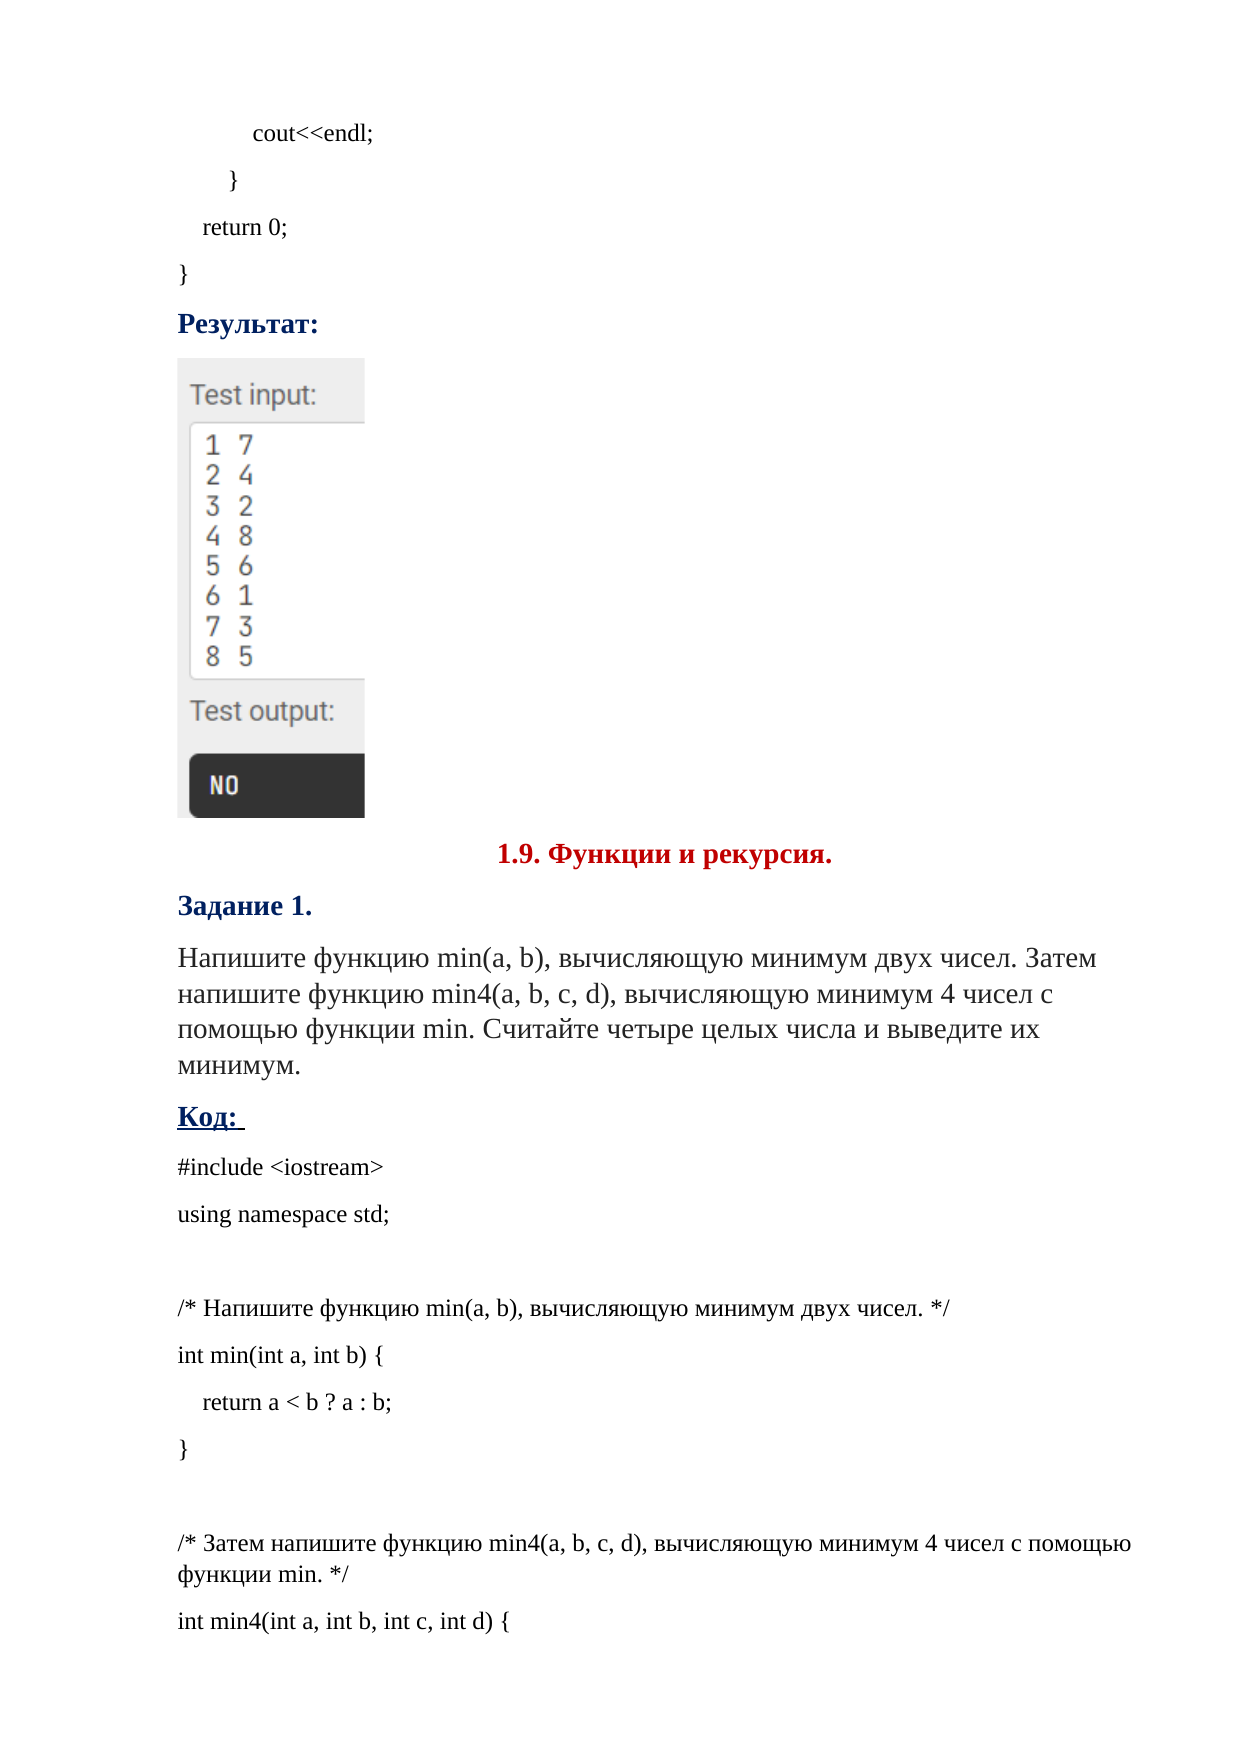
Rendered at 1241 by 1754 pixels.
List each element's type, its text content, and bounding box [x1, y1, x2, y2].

text int min(int a, int b) { [177, 1340, 1152, 1369]
text Задание 1. [177, 888, 1152, 922]
text /* Затем напишите функцию min4(a, b, c, d), вычисляющую минимум 4 чисел с помощью функции min. */ [177, 1528, 1152, 1587]
text } [177, 165, 1152, 194]
text /* Напишите функцию min(a, b), вычисляющую минимум двух чисел. */ [177, 1293, 1152, 1322]
text 1.9. Функции и рекурсия. [177, 836, 1152, 870]
text cout<<endl; [177, 118, 1152, 147]
text return 0; [177, 212, 1152, 241]
text int min4(int a, int b, int c, int d) { [177, 1606, 1152, 1634]
text Напишите функцию min(a, b), вычисляющую минимум двух чисел. Затем напишите функцию min4(a, b, c, d), вычисляющую минимум 4 чисел с помощью функции min. Считайте четыре целых числа и выведите их минимум. [177, 941, 1152, 1081]
text return a < b ? a : b; [177, 1387, 1152, 1416]
picture [177, 358, 365, 818]
text } [177, 259, 1152, 288]
text Результат: [177, 306, 1152, 340]
text using namespace std; [177, 1199, 1152, 1227]
text Код: [177, 1099, 1152, 1133]
text } [177, 1434, 1152, 1463]
text #include <iostream> [177, 1152, 1152, 1180]
